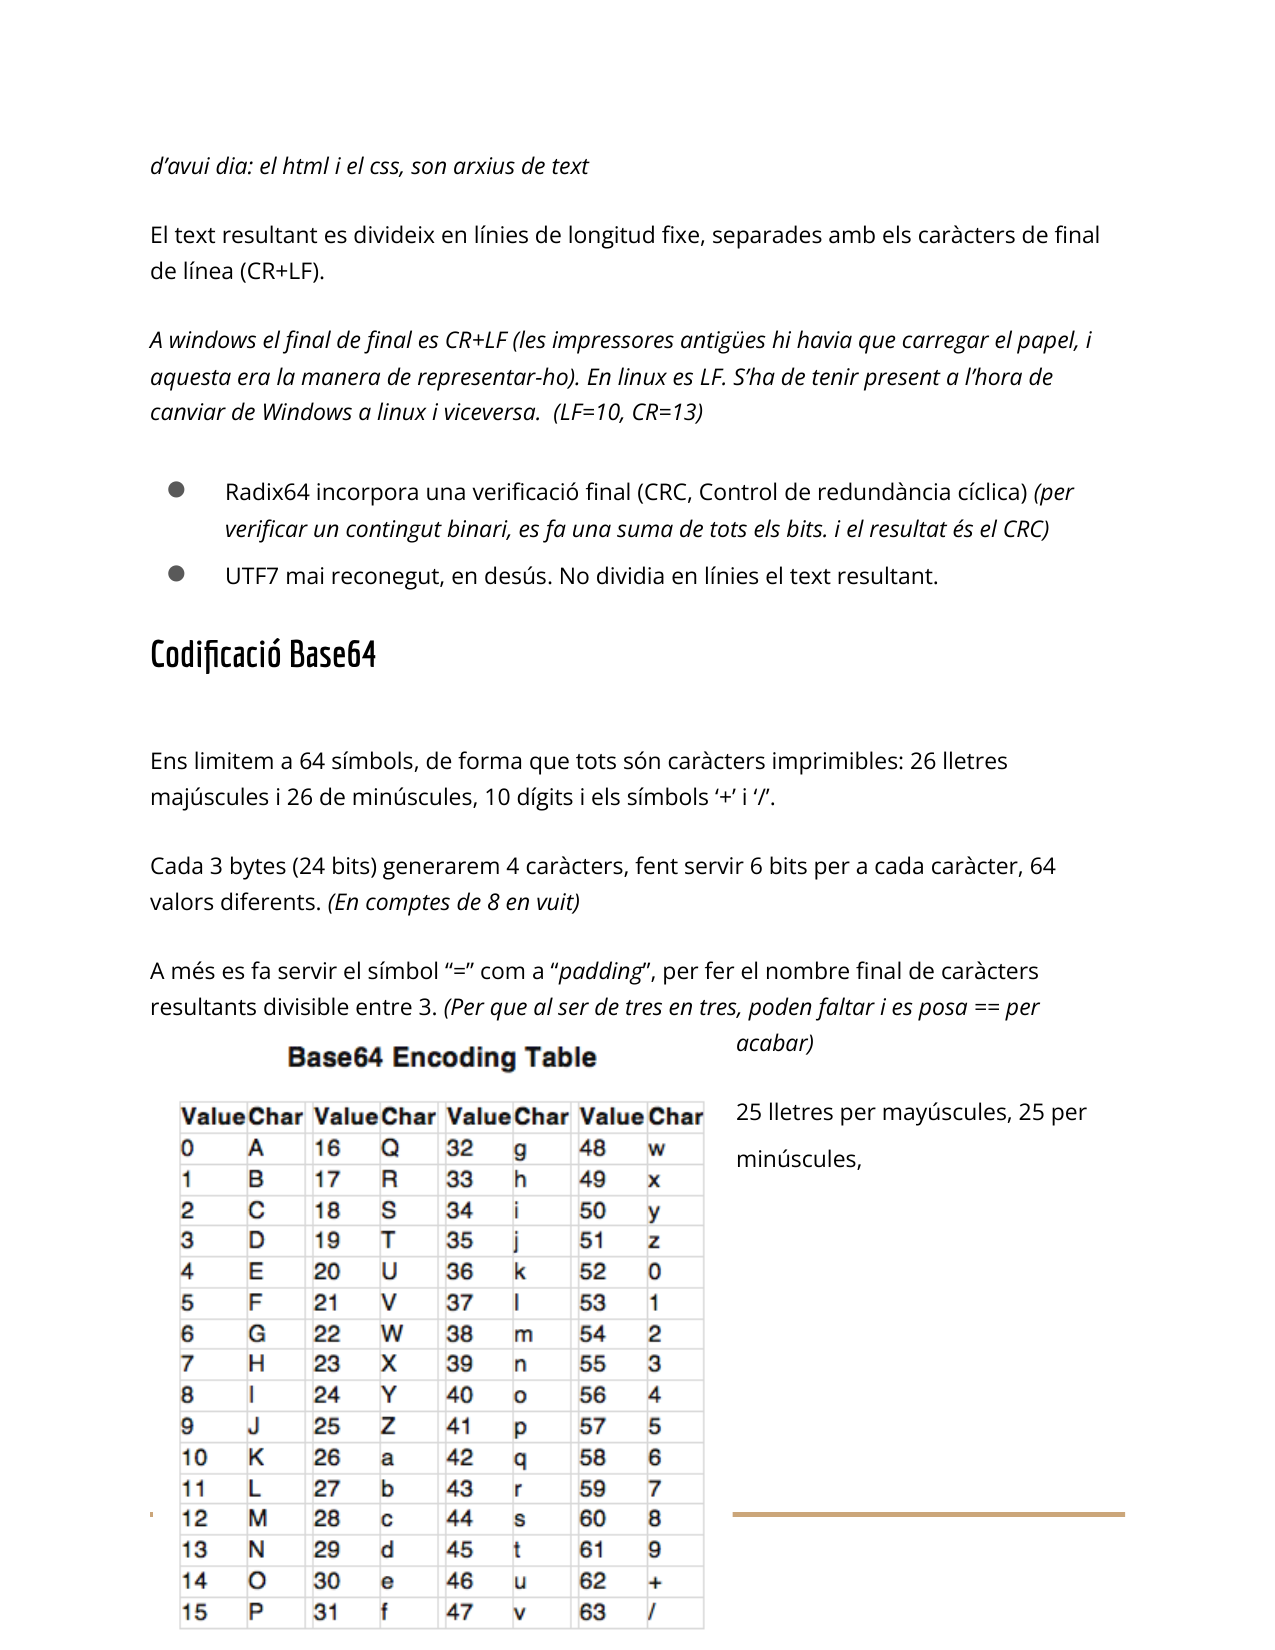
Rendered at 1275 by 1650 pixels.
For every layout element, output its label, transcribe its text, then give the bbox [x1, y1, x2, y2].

text A més es fa servir el símbol “=” com a “padding”, per fer el nombre final de caràcters resultants divisible entre 3. (Per que al ser de tres en tres, poden faltar i es posa == per acabar) [150, 955, 1125, 1058]
subtitle Codificació Base64 [150, 632, 1125, 675]
text El text resultant es divideix en línies de longitud fixe, separades amb els caràcters de final de línea (CR+LF). [150, 219, 1125, 286]
text Cada 3 bytes (24 bits) generarem 4 caràcters, fent servir 6 bits per a cada caràcter, 64 valors diferents. (En comptes de 8 en vuit) [150, 850, 1125, 917]
list Radix64 incorpora una verificació final (CRC, Control de redundància cíclica) (per verificar un contingut binari, es fa una suma de tots els bits. i el resultat és el CRC) [187, 466, 1125, 545]
text A windows el final de final es CR+LF (les impressores antigües hi havia que carregar el papel, i aquesta era la manera de representar-ho). En linux es LF. S’ha de tenir present a l’hora de canviar de Windows a linux i viceversa. (LF=10, CR=13) [150, 324, 1125, 428]
picture [150, 1028, 1125, 1650]
list UTF7 mai reconegut, en desús. No dividia en línies el text resultant. [187, 549, 1125, 592]
text 25 lletres per mayúscules, 25 per minúscules, [733, 1096, 1125, 1174]
text Ens limitem a 64 símbols, de forma que tots són caràcters imprimibles: 26 lletres majúscules i 26 de minúscules, 10 dígits i els símbols ‘+’ i ‘/’. [150, 745, 1125, 812]
